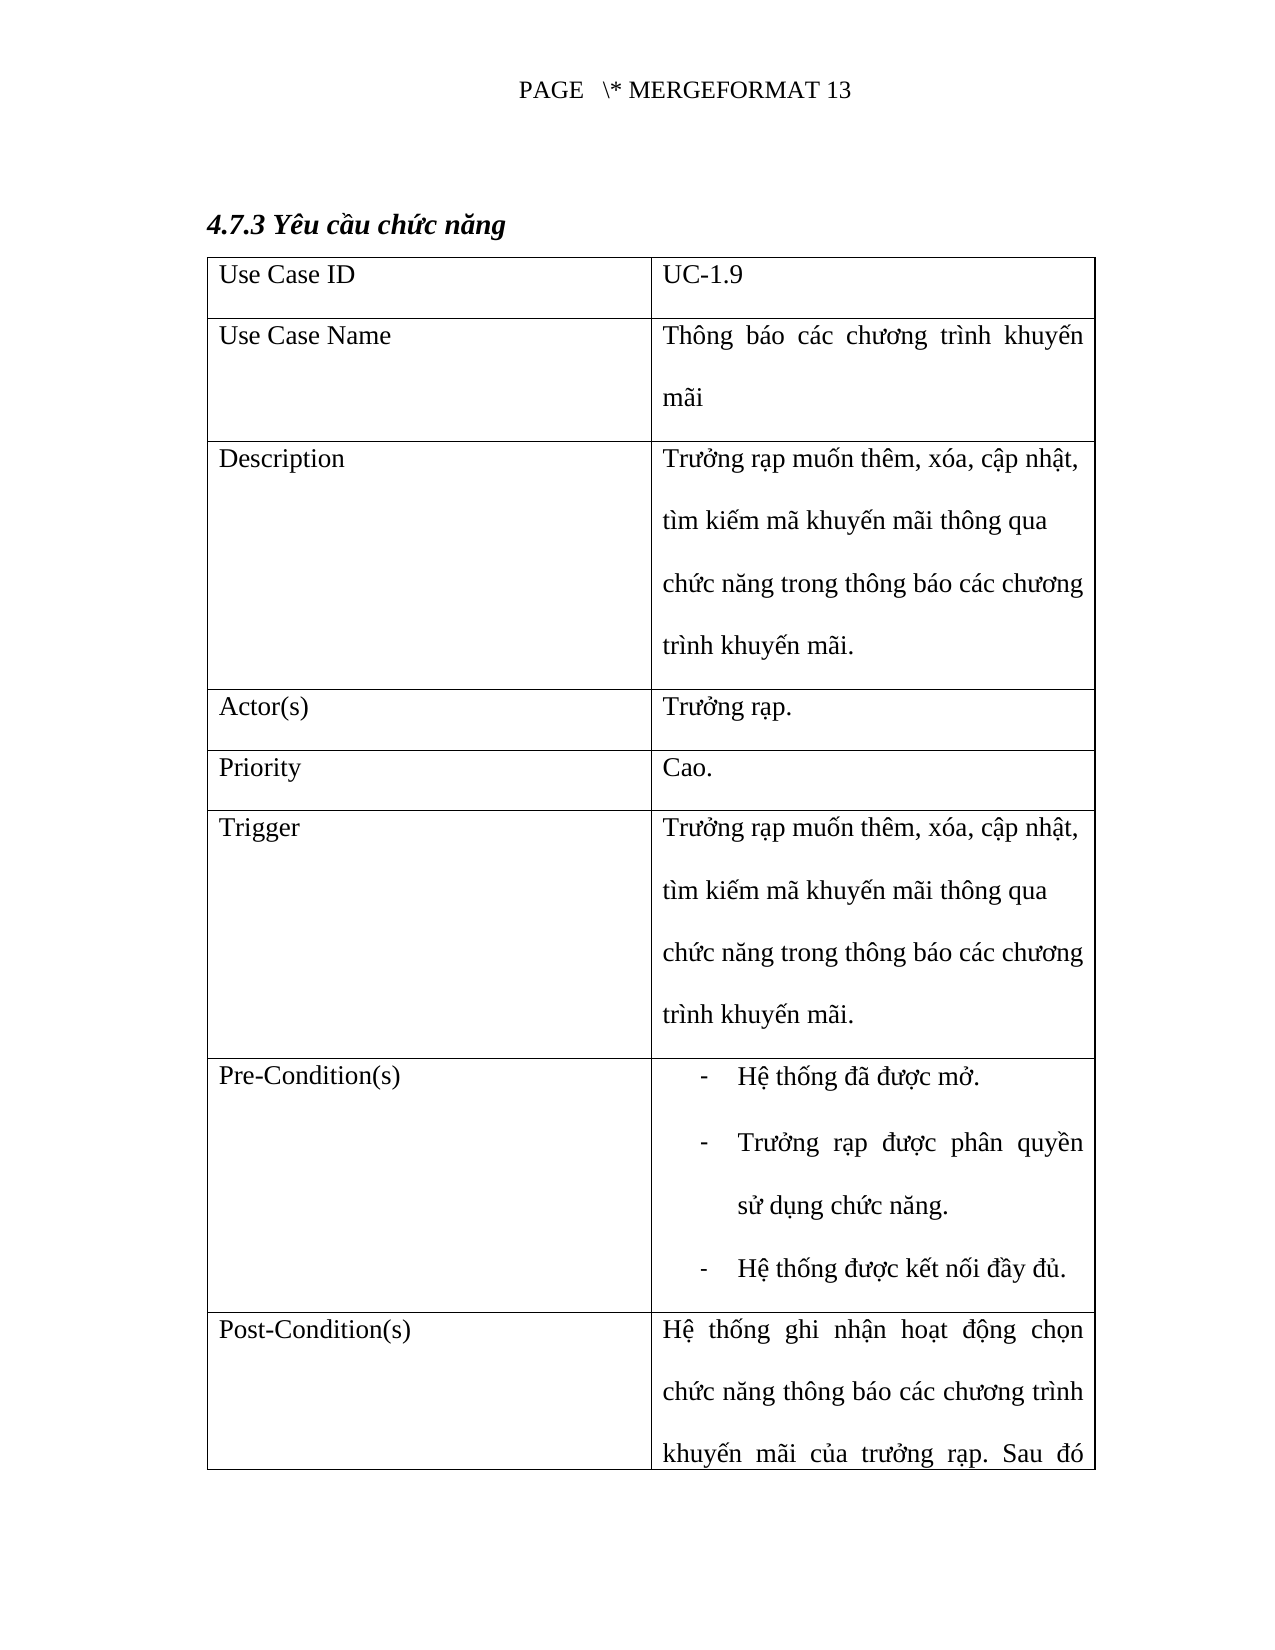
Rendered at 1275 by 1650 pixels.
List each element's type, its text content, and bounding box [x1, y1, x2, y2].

table_cell Priority [208, 751, 651, 810]
table_cell Hệ thống đã được mở. Trưởng rạp được phân quyền sử dụng chức năng. Hệ thống được kết nối đầy đủ. [652, 1059, 1094, 1312]
table_cell Thông báo các chương trình khuyến mãi [652, 319, 1094, 441]
table_cell Description [208, 442, 651, 689]
table_cell Trưởng rạp. [652, 690, 1094, 749]
table_cell Trưởng rạp muốn thêm, xóa, cập nhật, tìm kiếm mã khuyến mãi thông qua chức năng trong thông báo các chương trình khuyến mãi. [652, 442, 1094, 689]
table_cell Post-Condition(s) [208, 1313, 651, 1469]
table_cell Pre-Condition(s) [208, 1059, 651, 1312]
table_cell Cao. [652, 751, 1094, 810]
table_header UC-1.9 [652, 258, 1094, 318]
table_cell Actor(s) [208, 690, 651, 749]
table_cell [652, 1313, 1094, 1469]
table_cell Trưởng rạp muốn thêm, xóa, cập nhật, tìm kiếm mã khuyến mãi thông qua chức năng trong thông báo các chương trình khuyến mãi. [652, 811, 1094, 1058]
table_cell Trigger [208, 811, 651, 1058]
table_cell Use Case Name [208, 319, 651, 441]
table_header Use Case ID [208, 258, 651, 318]
text 4.7.3 Yêu cầu chức năng [207, 207, 1157, 240]
